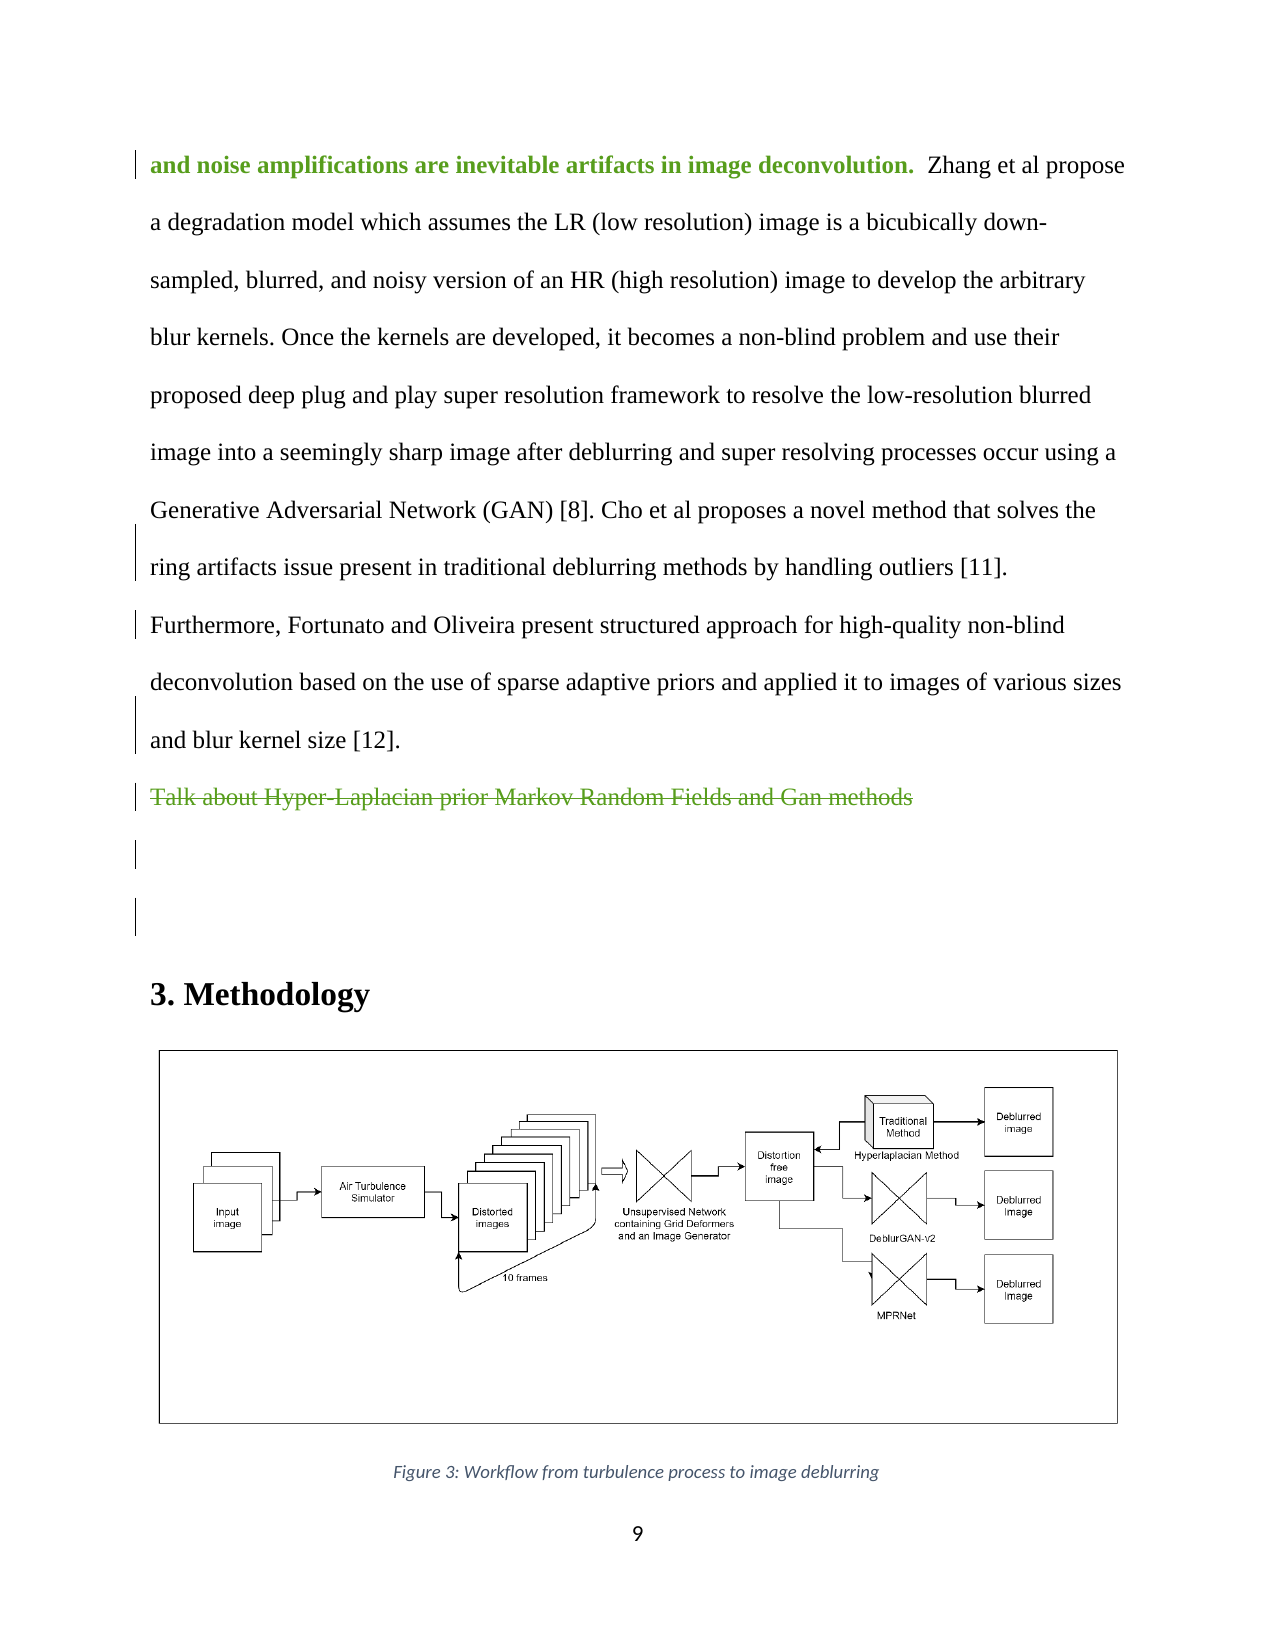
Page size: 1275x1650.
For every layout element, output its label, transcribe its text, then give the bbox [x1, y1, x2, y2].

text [150, 150, 1125, 581]
text Figure 3: Workflow from turbulence process to image deblurring [150, 1460, 1125, 1483]
text Furthermore, Fortunato and Oliveira present structured approach for high-quality non-blind deconvolution based on the use of sparse adaptive priors and applied it to images of various sizes and blur kernel size [12]. [150, 610, 1125, 754]
text 3. Methodology [150, 974, 1125, 1041]
picture [150, 1041, 1125, 1432]
